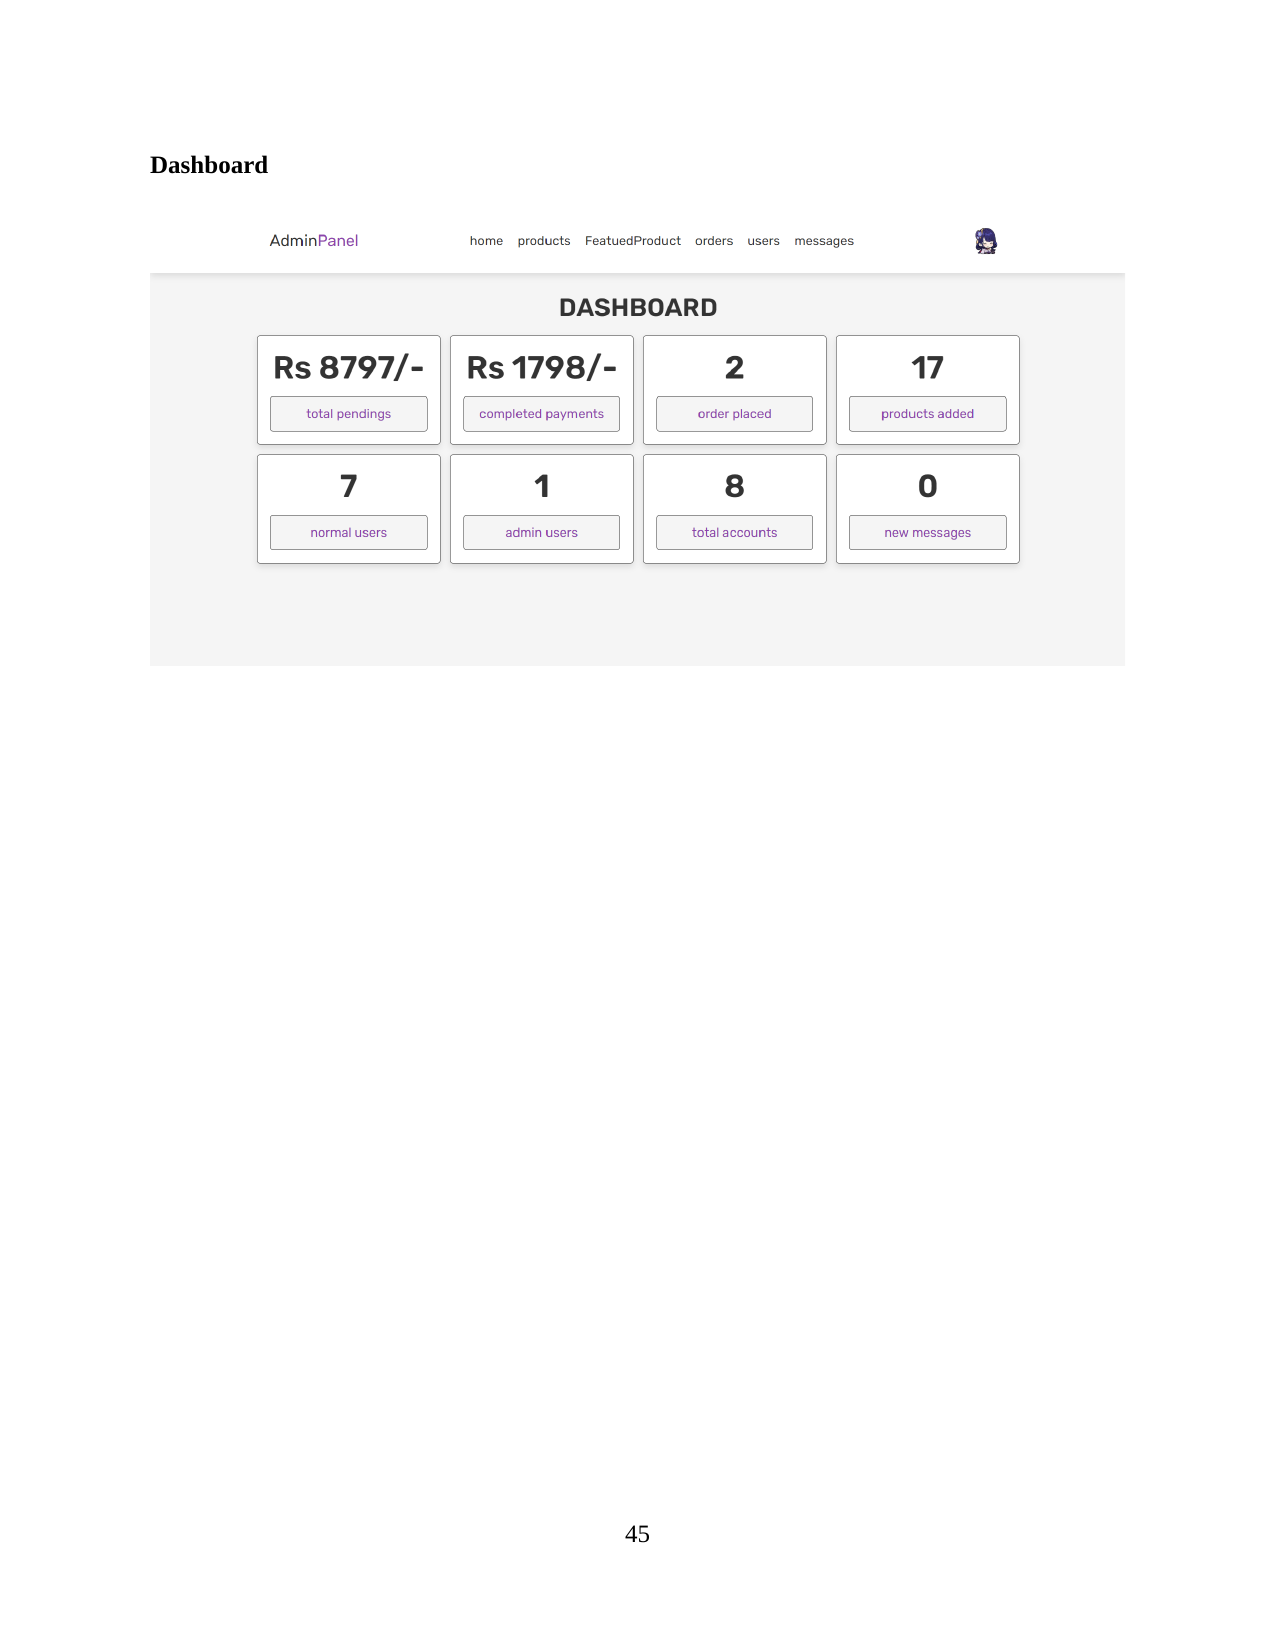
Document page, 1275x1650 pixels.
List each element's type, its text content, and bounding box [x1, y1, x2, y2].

picture [150, 209, 1125, 666]
text Dashboard [150, 150, 1125, 179]
